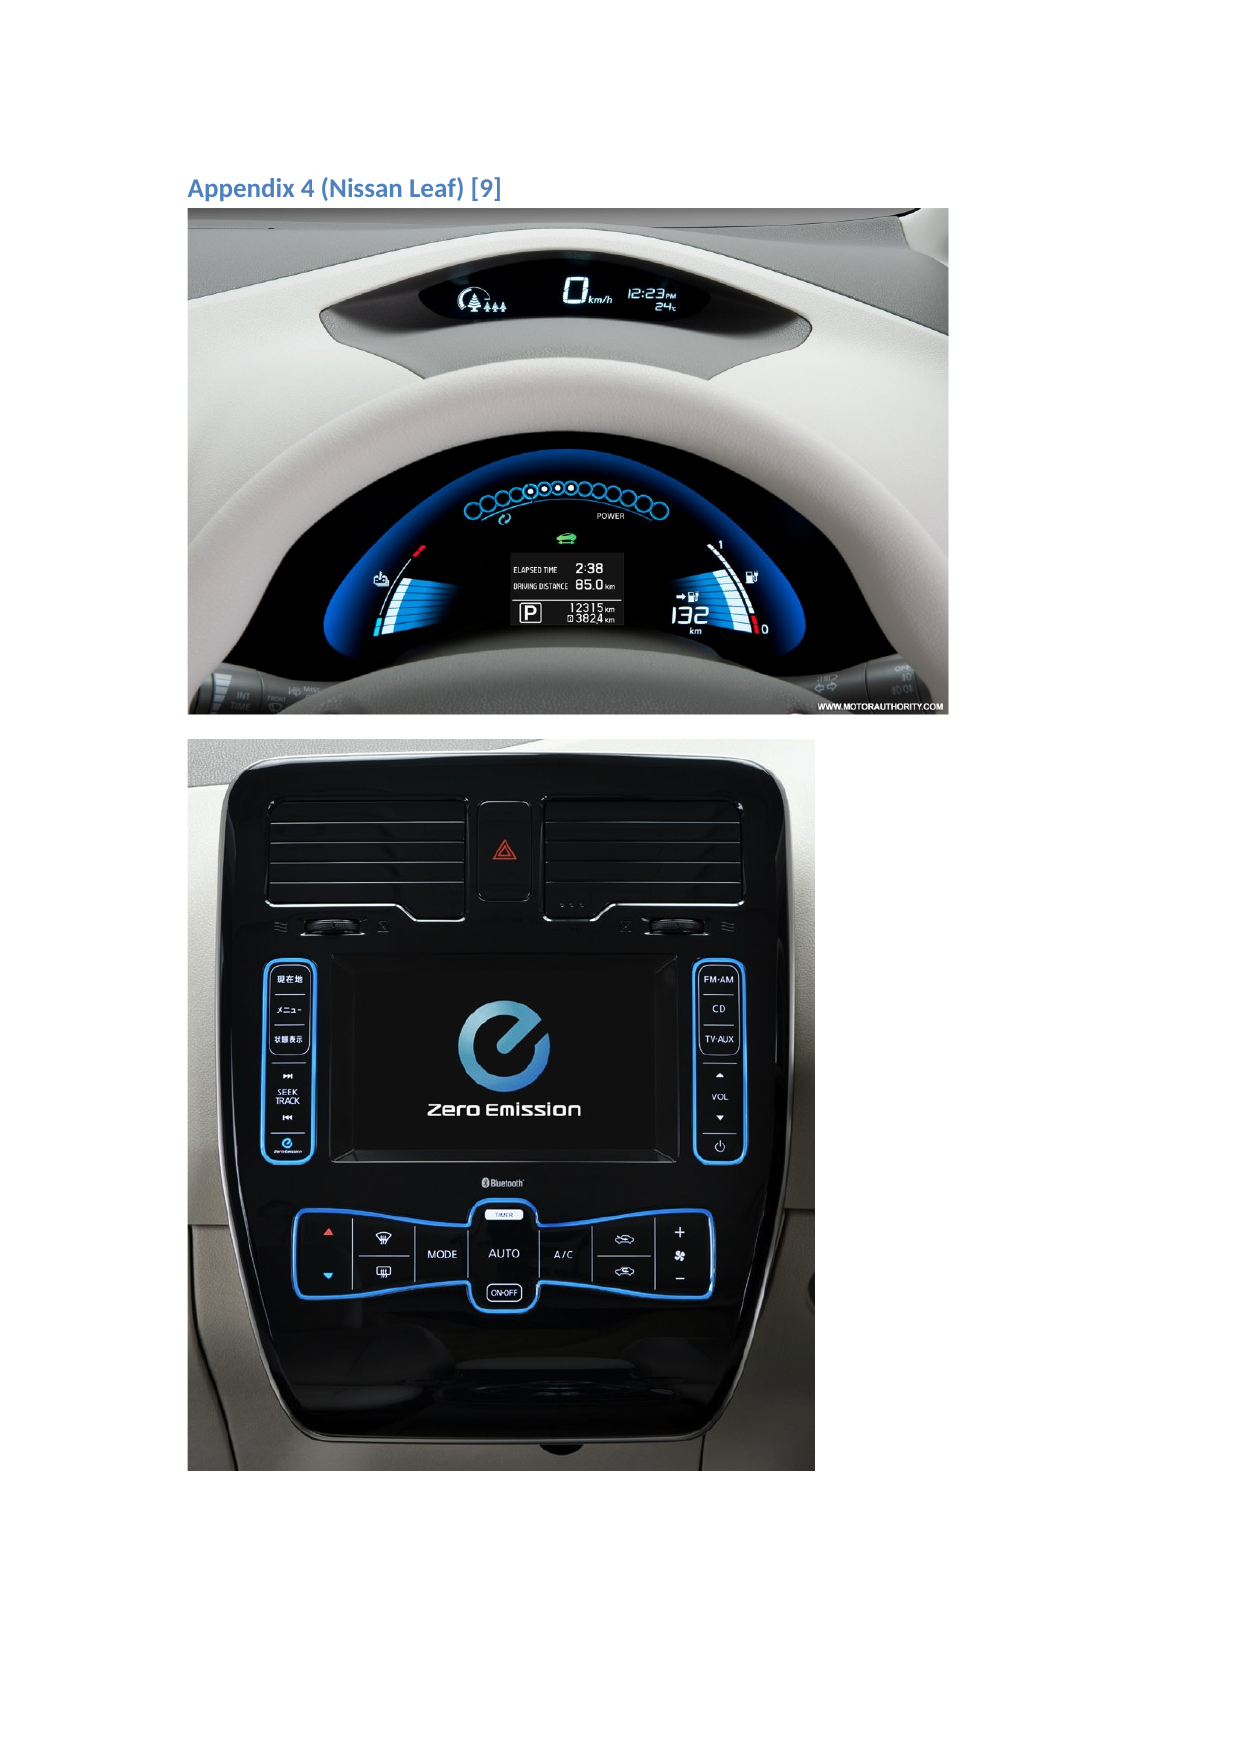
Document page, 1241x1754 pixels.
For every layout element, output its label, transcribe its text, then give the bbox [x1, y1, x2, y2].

subtitle Appendix 4 (Nissan Leaf) [9] [187, 171, 1053, 204]
picture [187, 739, 815, 1471]
picture [187, 208, 949, 715]
